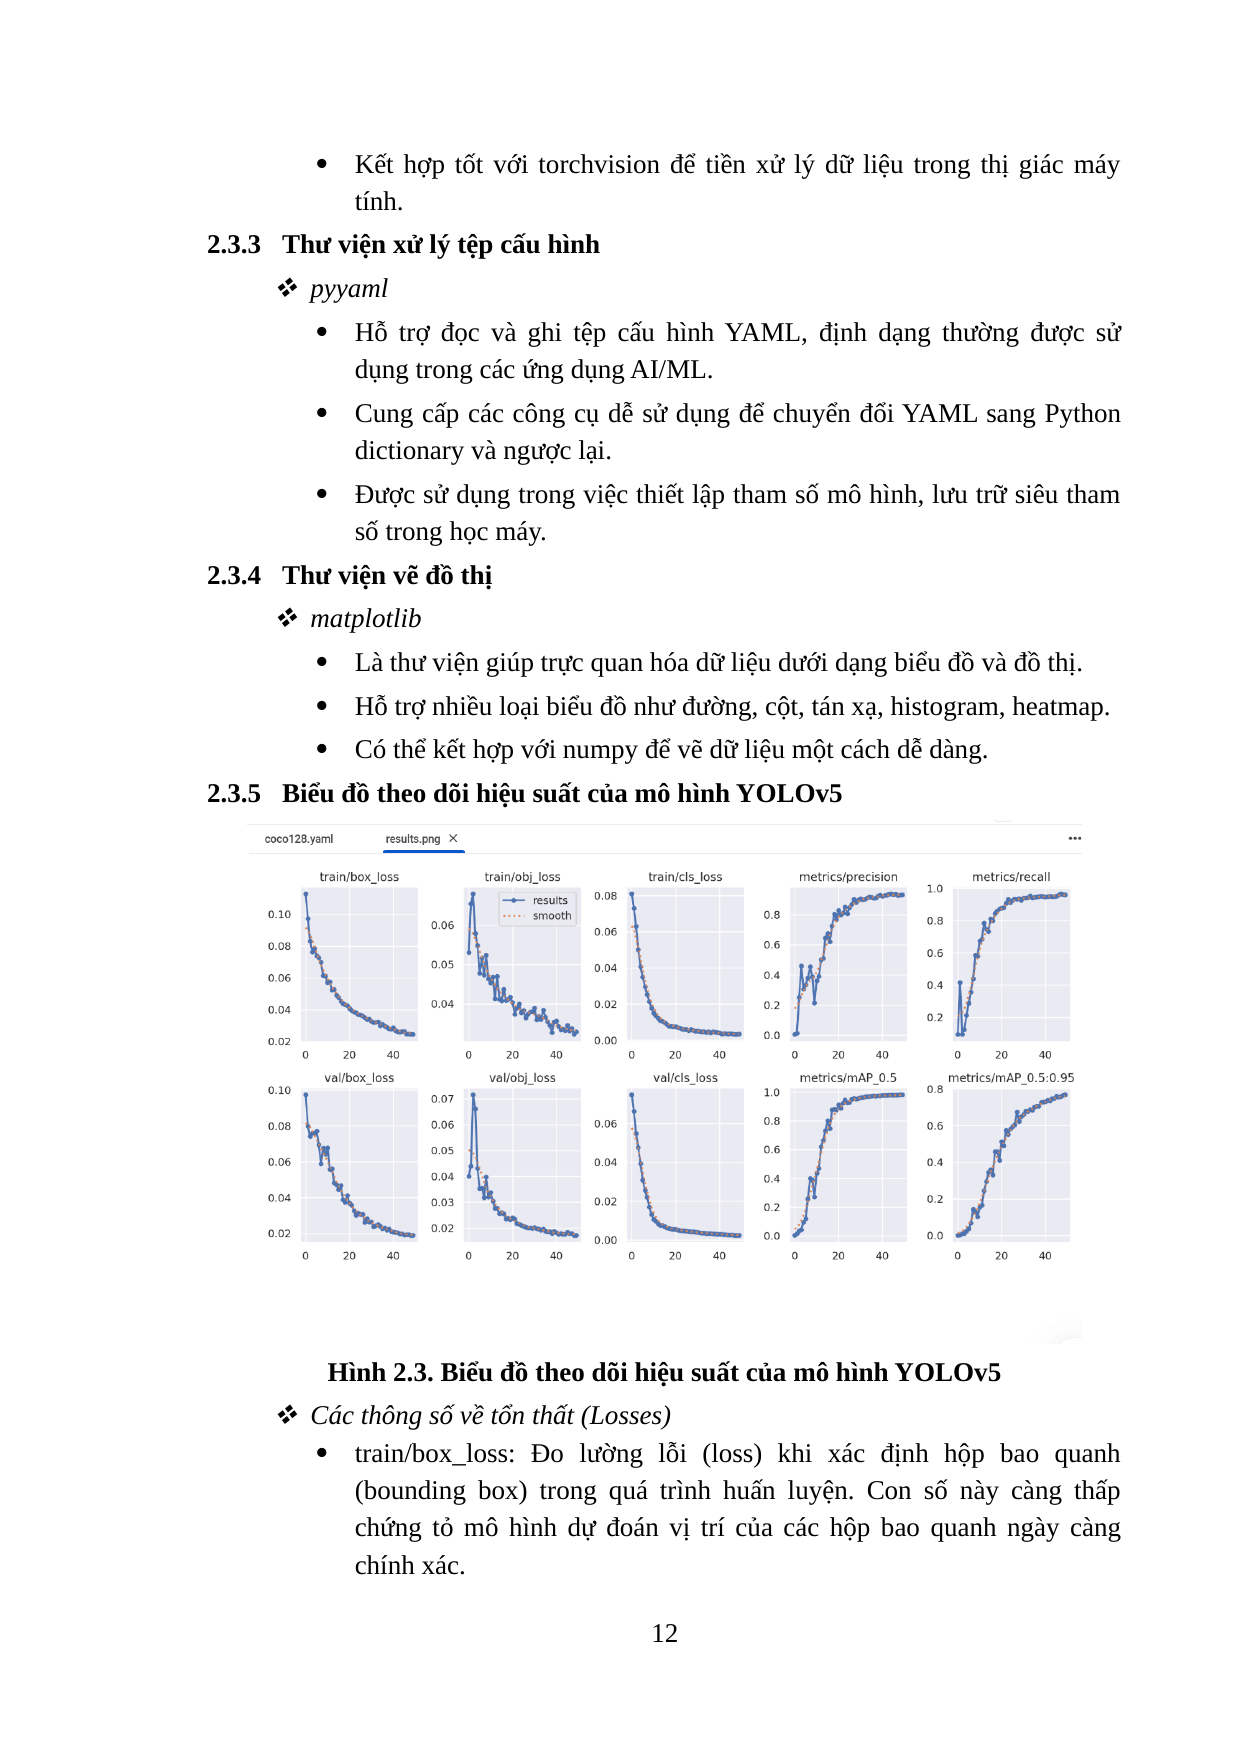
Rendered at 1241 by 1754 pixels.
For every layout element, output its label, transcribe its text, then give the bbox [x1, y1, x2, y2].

list Là thư viện giúp trực quan hóa dữ liệu dưới dạng biểu đồ và đồ thị. [317, 646, 1122, 677]
list pyyaml [273, 272, 1122, 303]
list Được sử dụng trong việc thiết lập tham số mô hình, lưu trữ siêu tham số trong học máy. [317, 478, 1122, 546]
list Hỗ trợ đọc và ghi tệp cấu hình YAML, định dạng thường được sử dụng trong các ứng dụng AI/ML. [317, 316, 1122, 384]
list matplotlib [273, 602, 1122, 633]
list Các thông số về tổn thất (Losses) [273, 1399, 1122, 1431]
list train/box_loss: Đo lường lỗi (loss) khi xác định hộp bao quanh (bounding box) trong quá trình huấn luyện. Con số này càng thấp chứng tỏ mô hình dự đoán vị trí của các hộp bao quanh ngày càng chính xác. [317, 1437, 1122, 1580]
subtitle Biểu đồ theo dõi hiệu suất của mô hình YOLOv5 [207, 777, 1122, 808]
list Hỗ trợ nhiều loại biểu đồ như đường, cột, tán xạ, histogram, heatmap. [317, 690, 1122, 721]
subtitle Thư viện vẽ đồ thị [207, 559, 1122, 590]
list Cung cấp các công cụ dễ sử dụng để chuyển đổi YAML sang Python dictionary và ngược lại. [317, 397, 1122, 465]
subtitle Thư viện xử lý tệp cấu hình [207, 229, 1122, 260]
list Kết hợp tốt với torchvision để tiền xử lý dữ liệu trong thị giác máy tính. [317, 148, 1122, 216]
list Có thể kết hợp với numpy để vẽ dữ liệu một cách dễ dàng. [317, 733, 1122, 765]
picture [247, 820, 1082, 1344]
